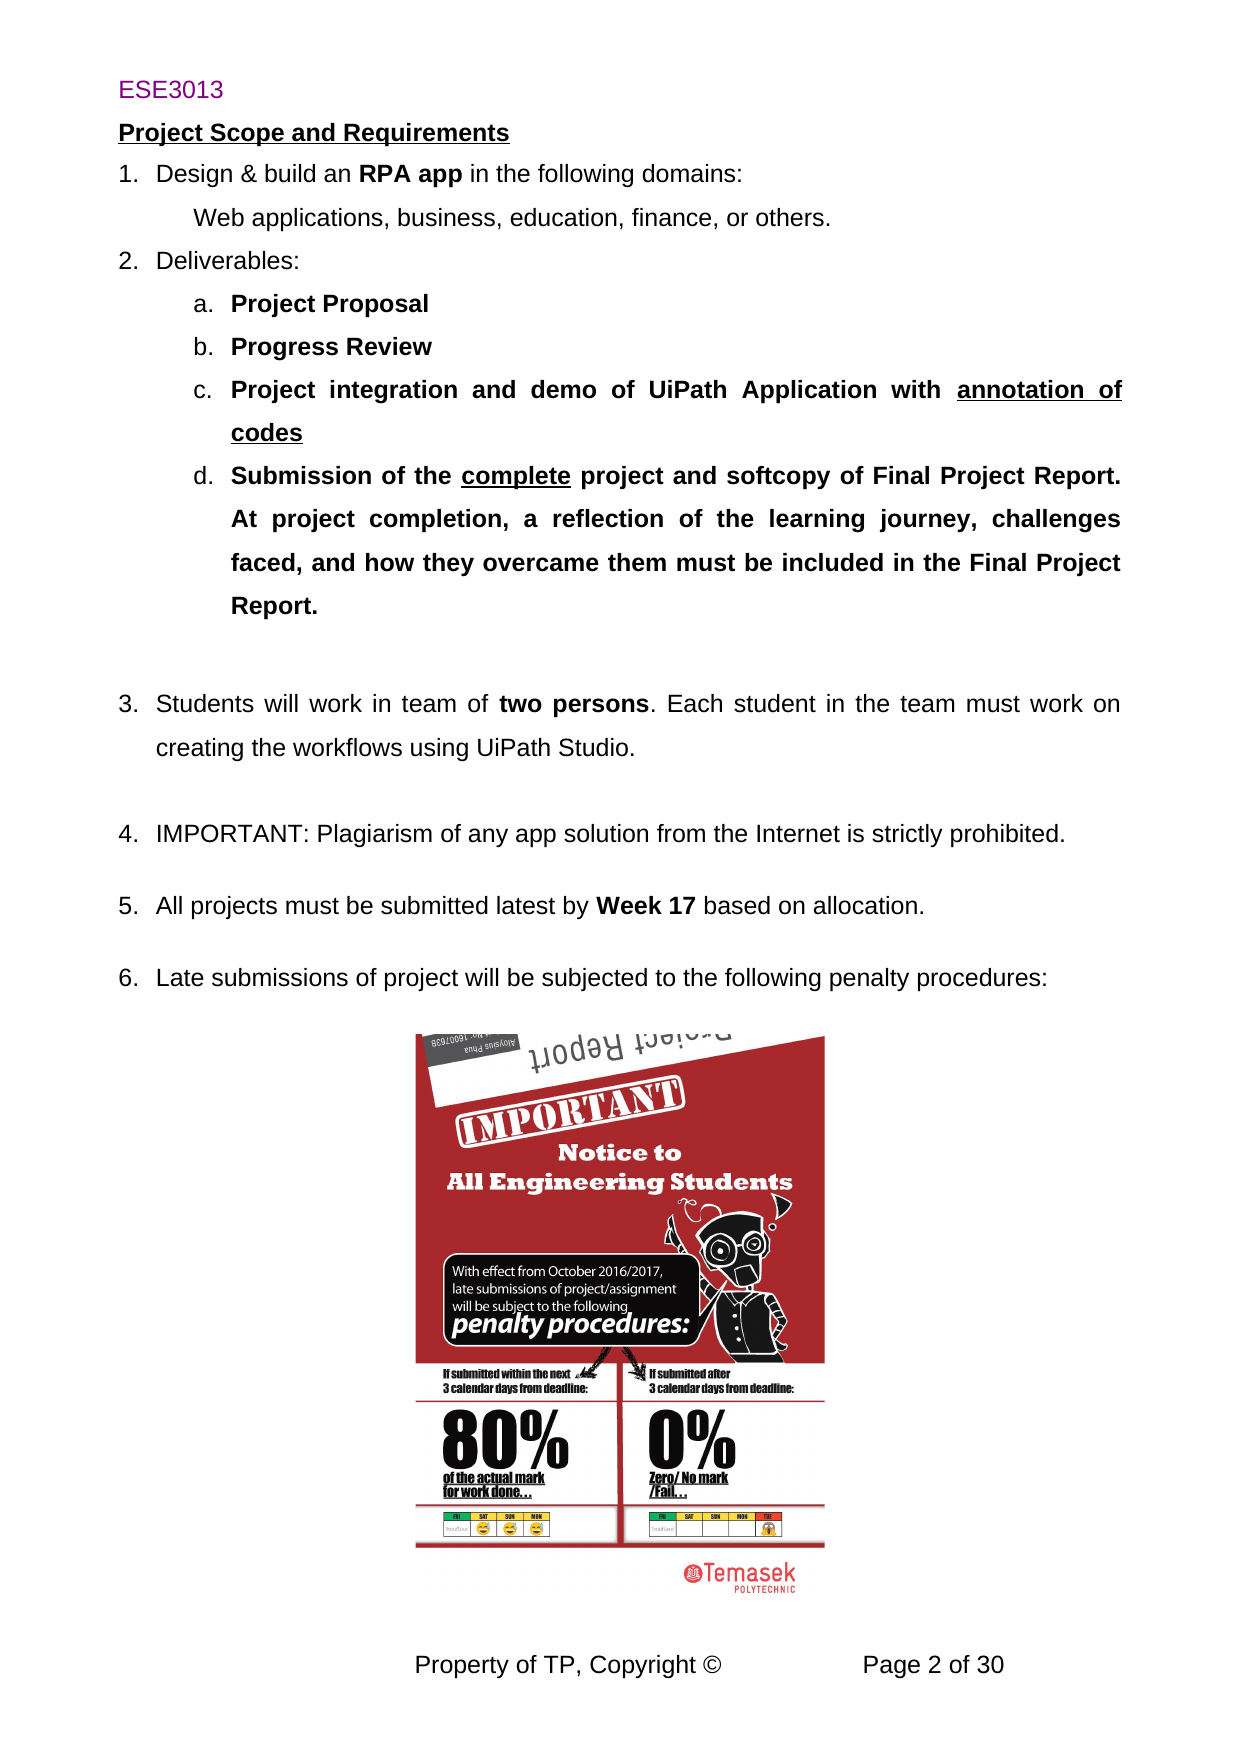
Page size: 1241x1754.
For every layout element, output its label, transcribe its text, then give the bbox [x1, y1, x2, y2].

list Submission of the complete project and softcopy of Final Project Report. At project completion, a reflection of the learning journey, challenges faced, and how they overcame them must be included in the Final Project Report. [193, 461, 1122, 619]
subtitle Web applications, business, education, finance, or others. [193, 202, 1122, 231]
list Project Proposal [193, 289, 1122, 317]
subtitle IMPORTANT: Plagiarism of any app solution from the Internet is strictly prohibited. [118, 819, 1122, 847]
subtitle Late submissions of project will be subjected to the following penalty procedures: [118, 962, 1122, 991]
list Progress Review [193, 332, 1122, 361]
subtitle All projects must be submitted latest by Week 17 based on allocation. [118, 891, 1122, 919]
list Students will work in team of two persons. Each student in the team must work on creating the workflows using UiPath Studio. [118, 689, 1122, 761]
picture [415, 1034, 825, 1597]
list Project integration and demo of UiPath Application with annotation of codes [193, 375, 1122, 447]
list Deliverables: [118, 246, 1122, 274]
subtitle Design & build an RPA app in the following domains: [118, 159, 1122, 188]
subtitle Project Scope and Requirements [118, 118, 1122, 147]
